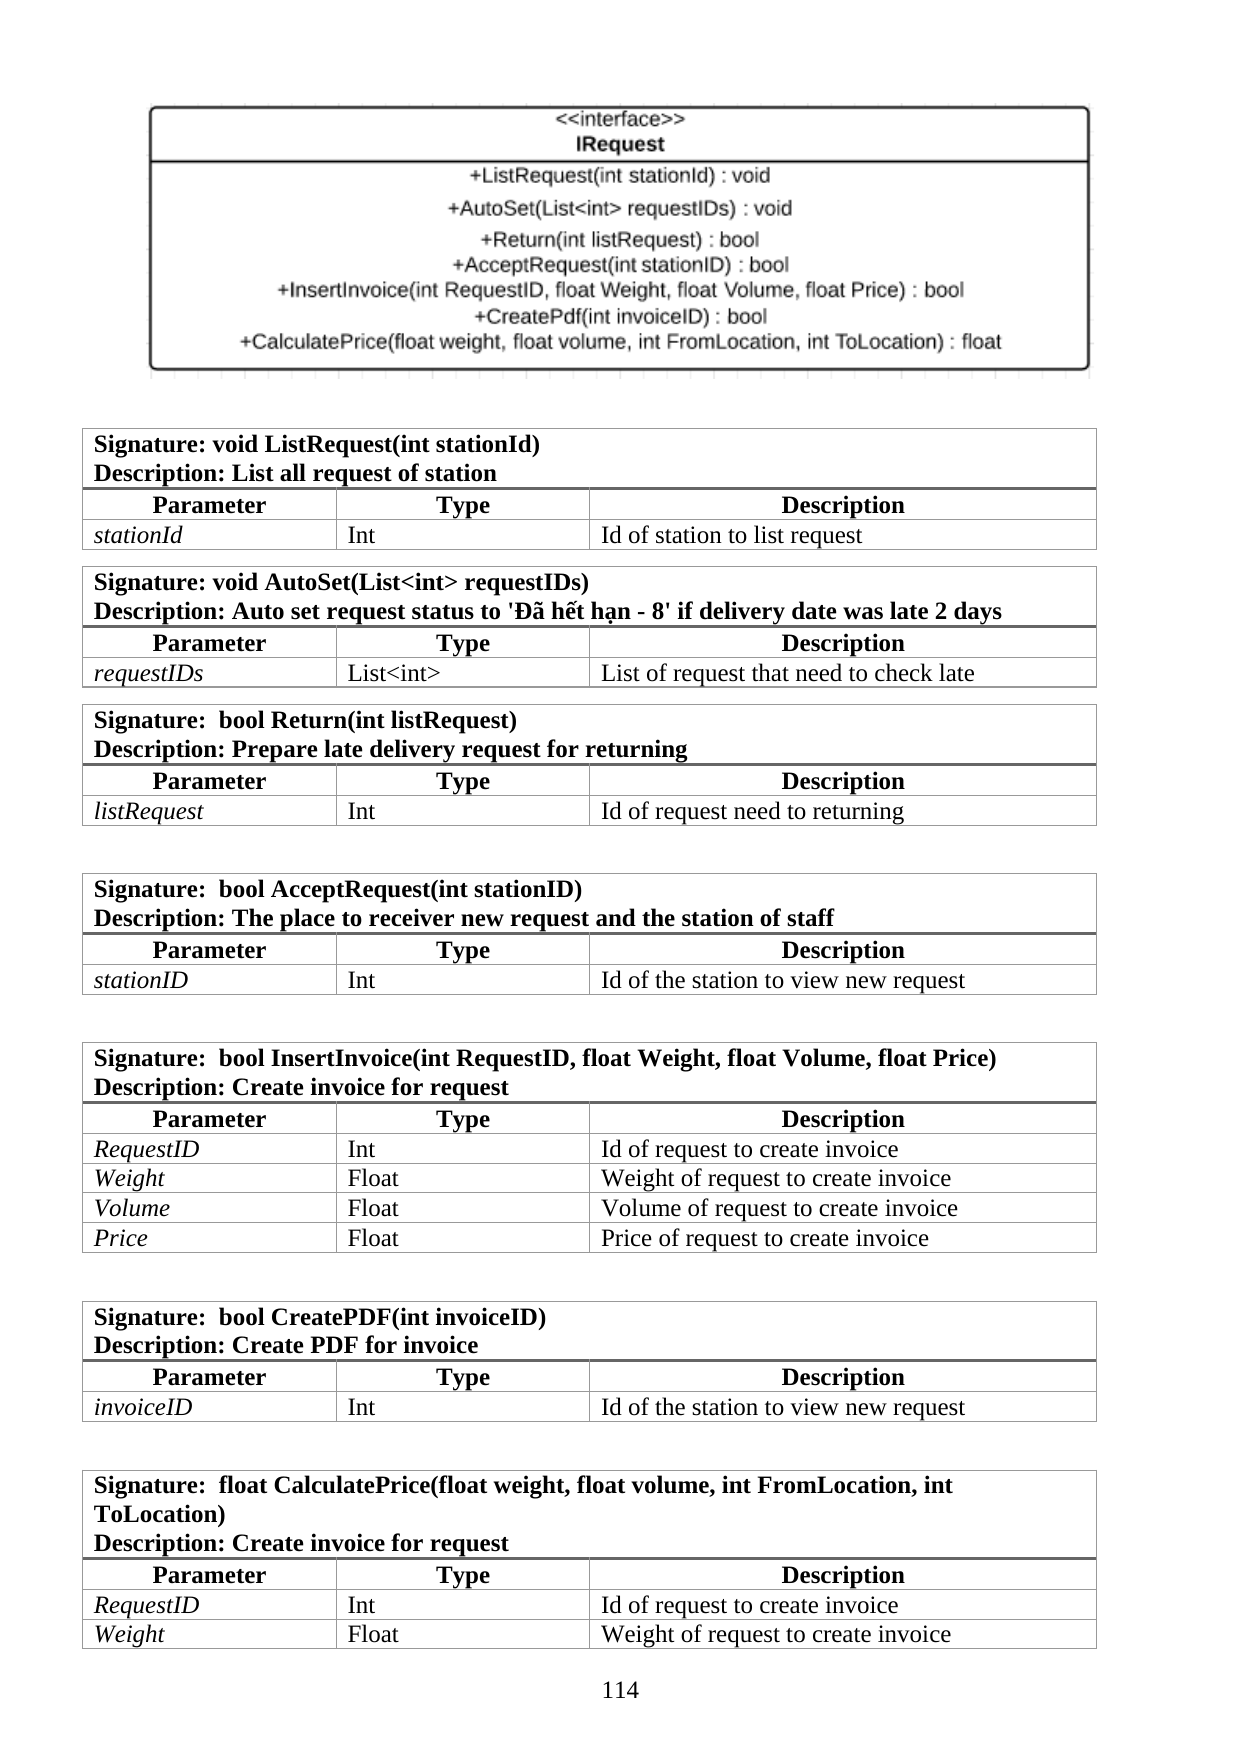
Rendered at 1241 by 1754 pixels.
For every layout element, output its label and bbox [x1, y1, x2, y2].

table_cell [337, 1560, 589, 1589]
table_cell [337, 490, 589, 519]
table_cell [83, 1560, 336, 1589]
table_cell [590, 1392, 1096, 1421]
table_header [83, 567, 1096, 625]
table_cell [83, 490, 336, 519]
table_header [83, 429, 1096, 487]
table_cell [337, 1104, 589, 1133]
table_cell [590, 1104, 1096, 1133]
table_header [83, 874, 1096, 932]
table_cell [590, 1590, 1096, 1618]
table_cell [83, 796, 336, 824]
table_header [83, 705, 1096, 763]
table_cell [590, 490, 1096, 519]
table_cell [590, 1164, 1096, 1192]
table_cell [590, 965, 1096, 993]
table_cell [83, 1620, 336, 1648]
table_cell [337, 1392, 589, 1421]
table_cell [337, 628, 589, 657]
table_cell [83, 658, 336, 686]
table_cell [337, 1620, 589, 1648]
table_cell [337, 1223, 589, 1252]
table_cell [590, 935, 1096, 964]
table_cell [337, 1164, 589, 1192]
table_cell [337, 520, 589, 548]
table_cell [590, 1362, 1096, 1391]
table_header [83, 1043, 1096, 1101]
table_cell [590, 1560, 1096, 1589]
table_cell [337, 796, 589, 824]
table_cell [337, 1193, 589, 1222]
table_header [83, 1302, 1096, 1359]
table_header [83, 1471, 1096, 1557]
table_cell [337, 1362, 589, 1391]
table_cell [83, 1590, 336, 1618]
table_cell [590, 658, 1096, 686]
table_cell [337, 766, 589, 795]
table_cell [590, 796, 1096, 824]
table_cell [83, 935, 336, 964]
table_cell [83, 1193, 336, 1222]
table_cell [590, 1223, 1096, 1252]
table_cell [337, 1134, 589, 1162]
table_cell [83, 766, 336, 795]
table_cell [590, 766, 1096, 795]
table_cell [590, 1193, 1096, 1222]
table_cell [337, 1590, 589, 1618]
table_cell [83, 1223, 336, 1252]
picture [146, 103, 1095, 379]
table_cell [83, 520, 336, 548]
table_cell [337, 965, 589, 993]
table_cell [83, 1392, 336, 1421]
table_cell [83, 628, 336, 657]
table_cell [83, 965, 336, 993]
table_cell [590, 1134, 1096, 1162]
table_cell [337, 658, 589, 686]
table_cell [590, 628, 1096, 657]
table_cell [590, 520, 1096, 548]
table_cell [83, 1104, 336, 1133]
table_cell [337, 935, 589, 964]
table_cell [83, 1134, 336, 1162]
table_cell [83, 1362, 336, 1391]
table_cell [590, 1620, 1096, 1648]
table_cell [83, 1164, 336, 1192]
